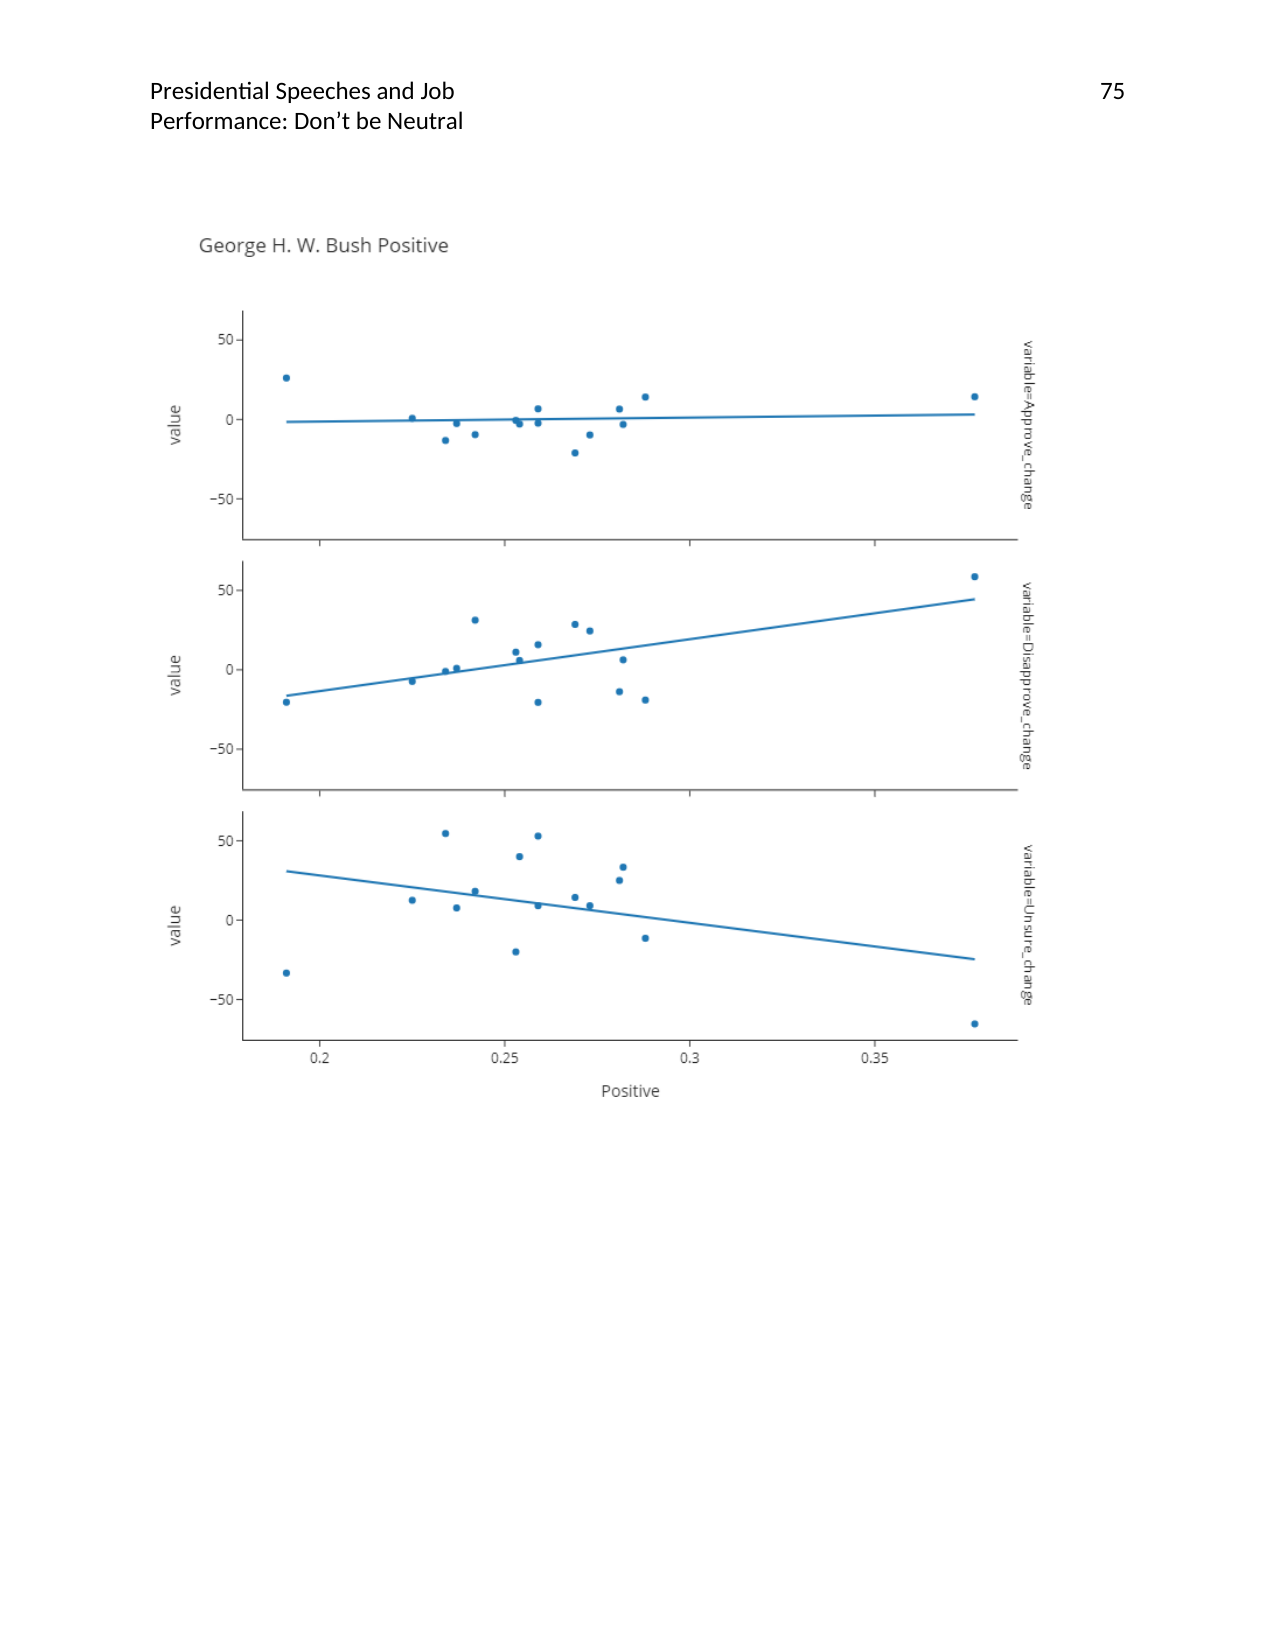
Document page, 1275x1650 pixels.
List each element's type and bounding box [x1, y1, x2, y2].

picture [150, 194, 1125, 1132]
